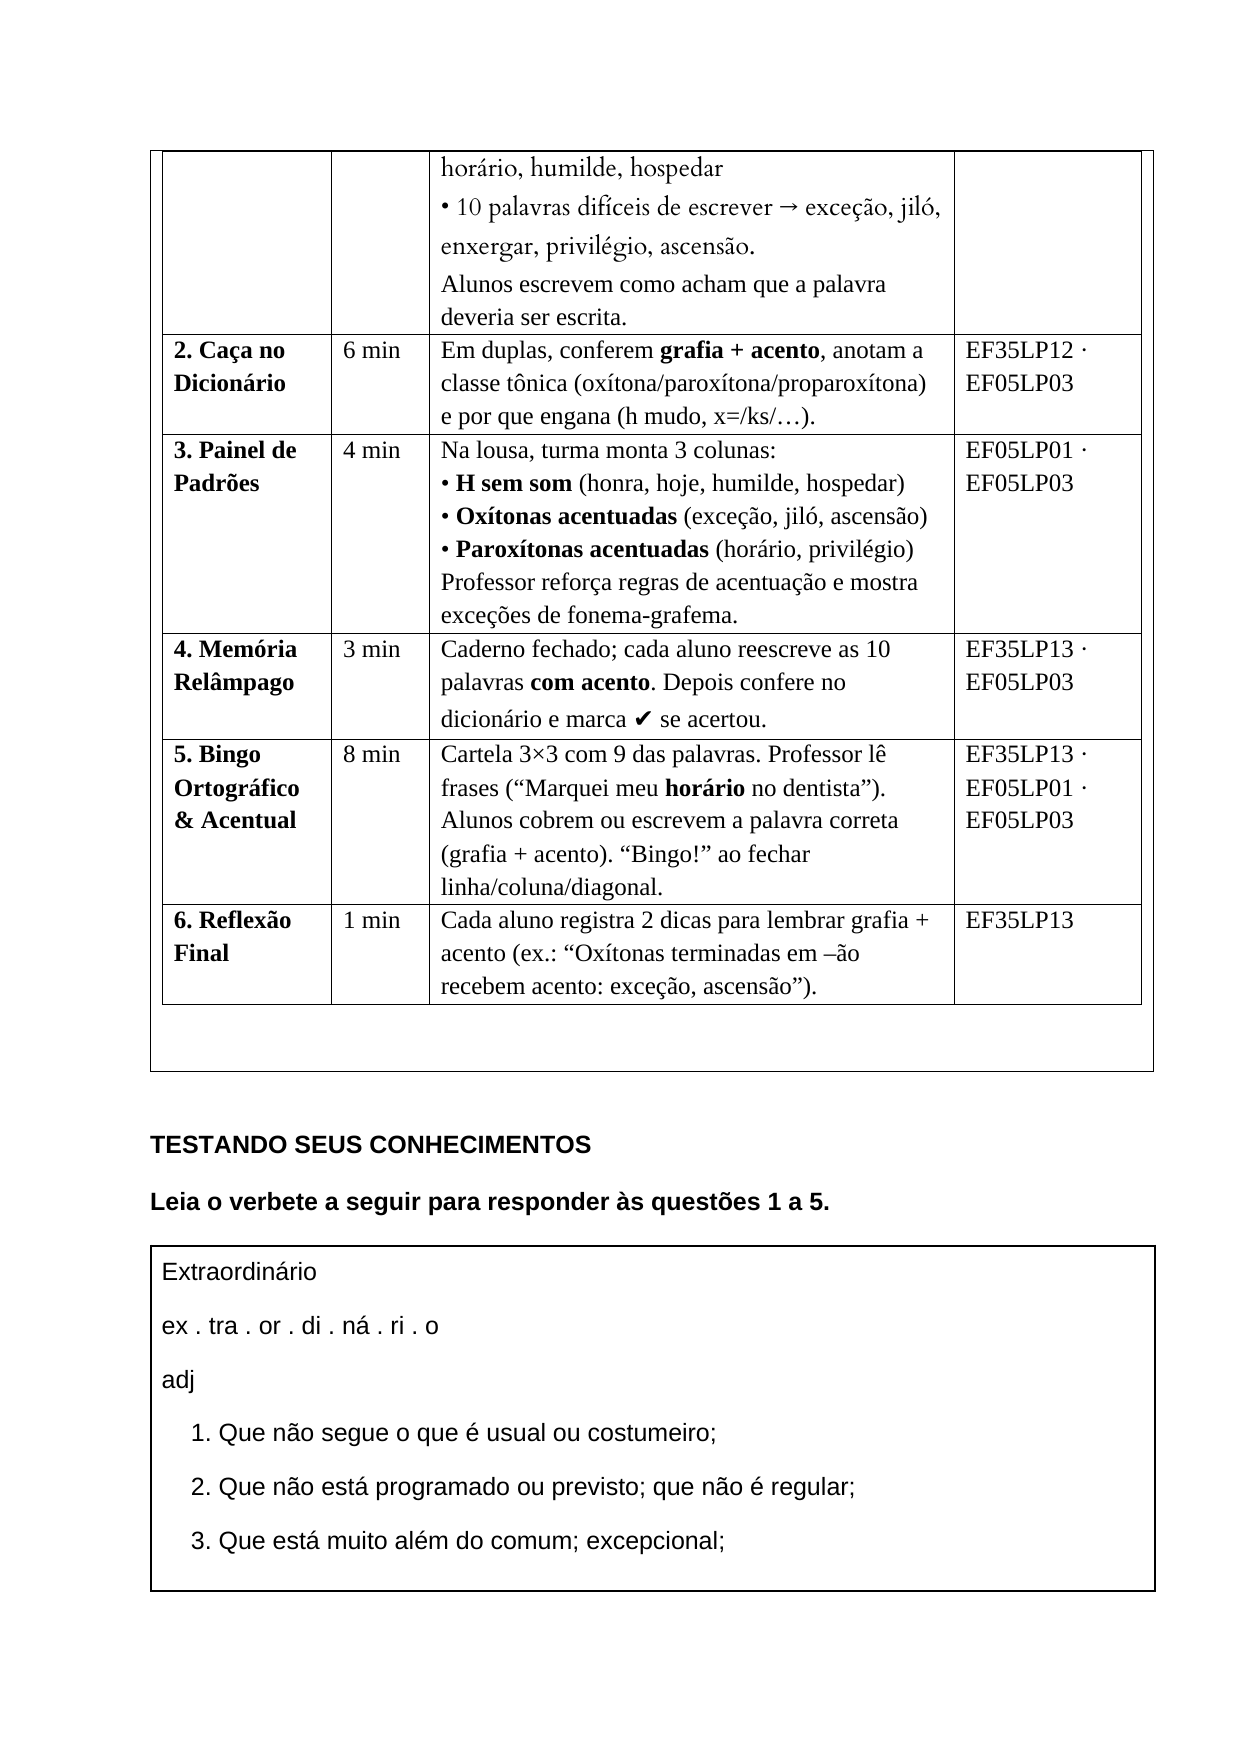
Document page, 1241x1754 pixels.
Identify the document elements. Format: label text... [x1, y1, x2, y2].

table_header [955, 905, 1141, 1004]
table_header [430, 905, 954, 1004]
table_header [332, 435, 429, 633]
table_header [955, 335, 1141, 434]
text TESTANDO SEUS CONHECIMENTOS [150, 1129, 1090, 1158]
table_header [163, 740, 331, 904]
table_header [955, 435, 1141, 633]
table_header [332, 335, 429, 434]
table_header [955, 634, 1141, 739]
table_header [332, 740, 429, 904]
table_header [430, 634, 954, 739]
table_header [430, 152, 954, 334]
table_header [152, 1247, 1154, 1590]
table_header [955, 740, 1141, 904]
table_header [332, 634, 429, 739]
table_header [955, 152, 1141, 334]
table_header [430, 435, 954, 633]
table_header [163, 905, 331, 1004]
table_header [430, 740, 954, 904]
text Leia o verbete a seguir para responder às questões 1 a 5. [150, 1187, 1090, 1216]
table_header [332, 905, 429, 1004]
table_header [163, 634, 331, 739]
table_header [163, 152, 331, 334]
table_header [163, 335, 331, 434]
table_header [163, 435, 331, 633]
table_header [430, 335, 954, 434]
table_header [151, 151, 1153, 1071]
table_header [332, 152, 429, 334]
